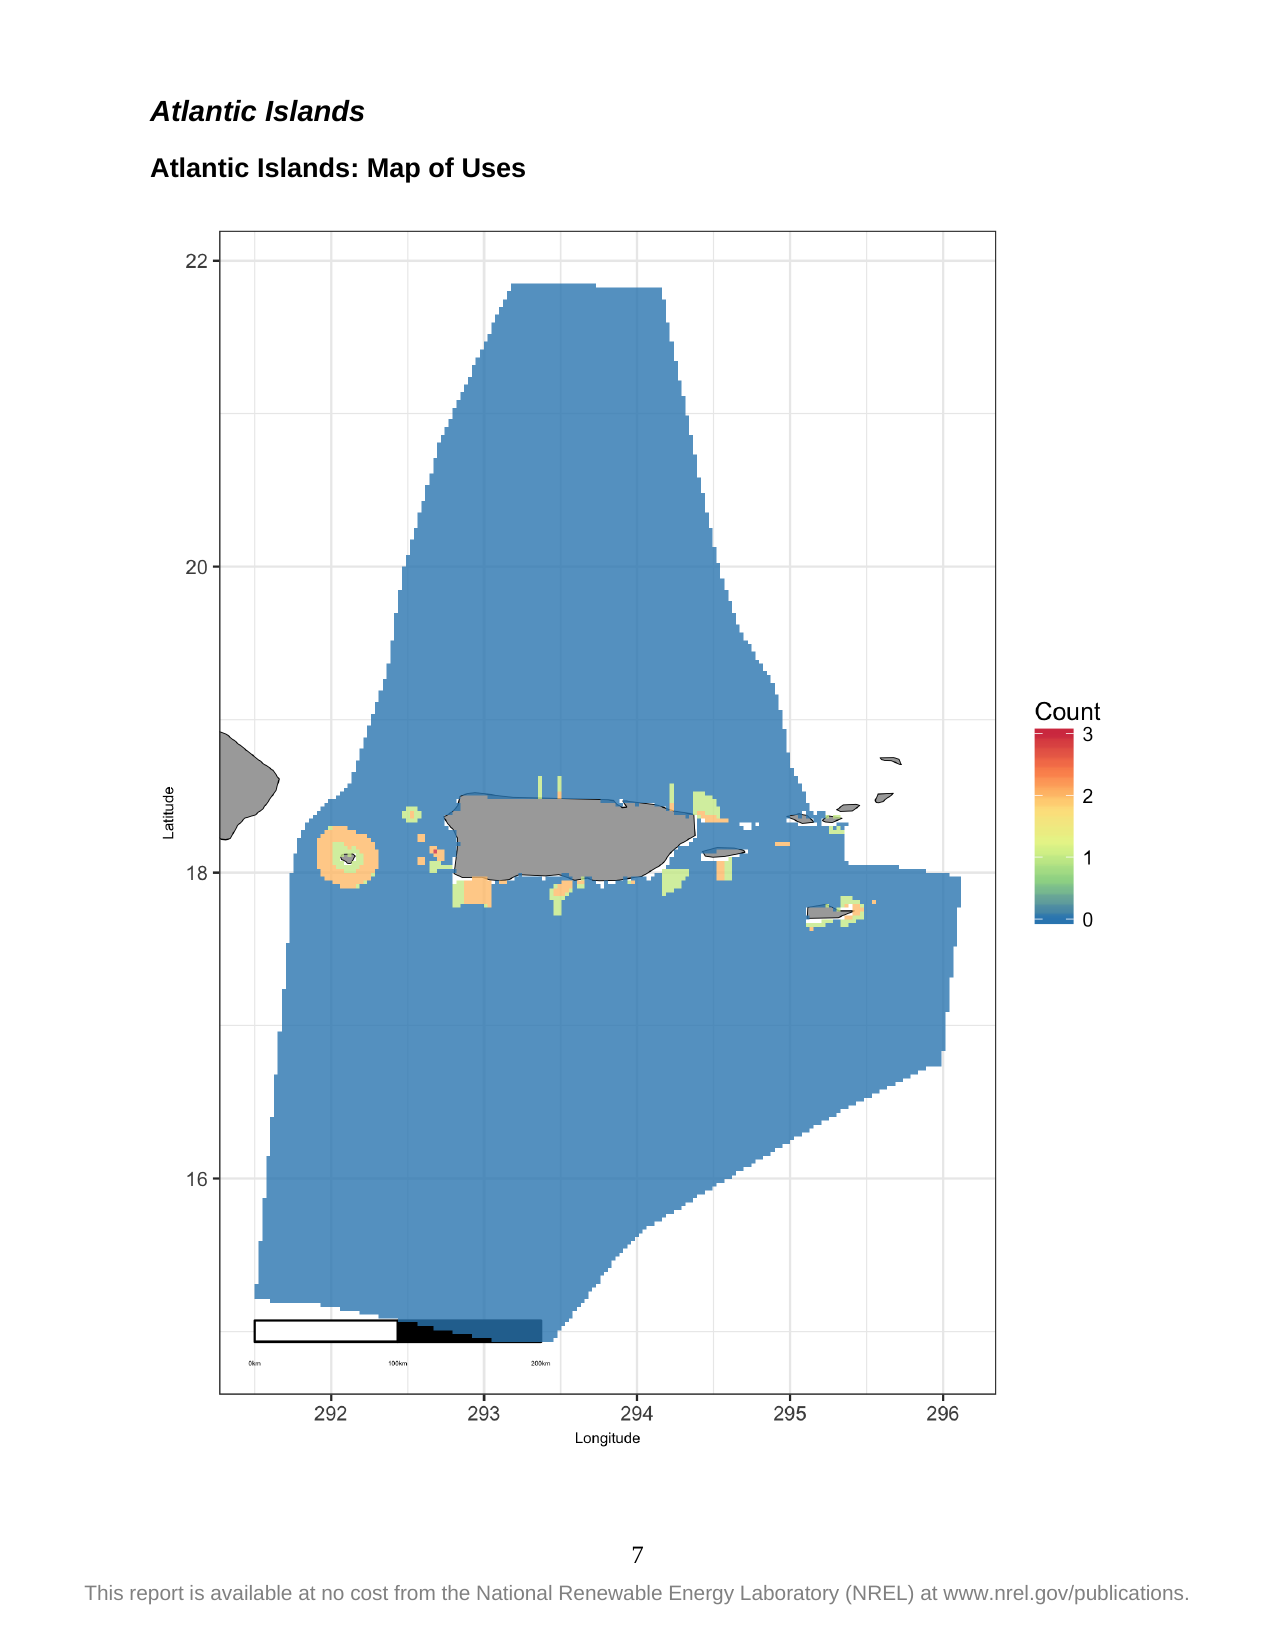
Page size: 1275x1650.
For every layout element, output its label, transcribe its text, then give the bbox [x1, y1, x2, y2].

picture [150, 189, 1125, 1490]
subtitle Atlantic Islands: Map of Uses [150, 152, 1125, 183]
subtitle Atlantic Islands [150, 94, 1125, 127]
